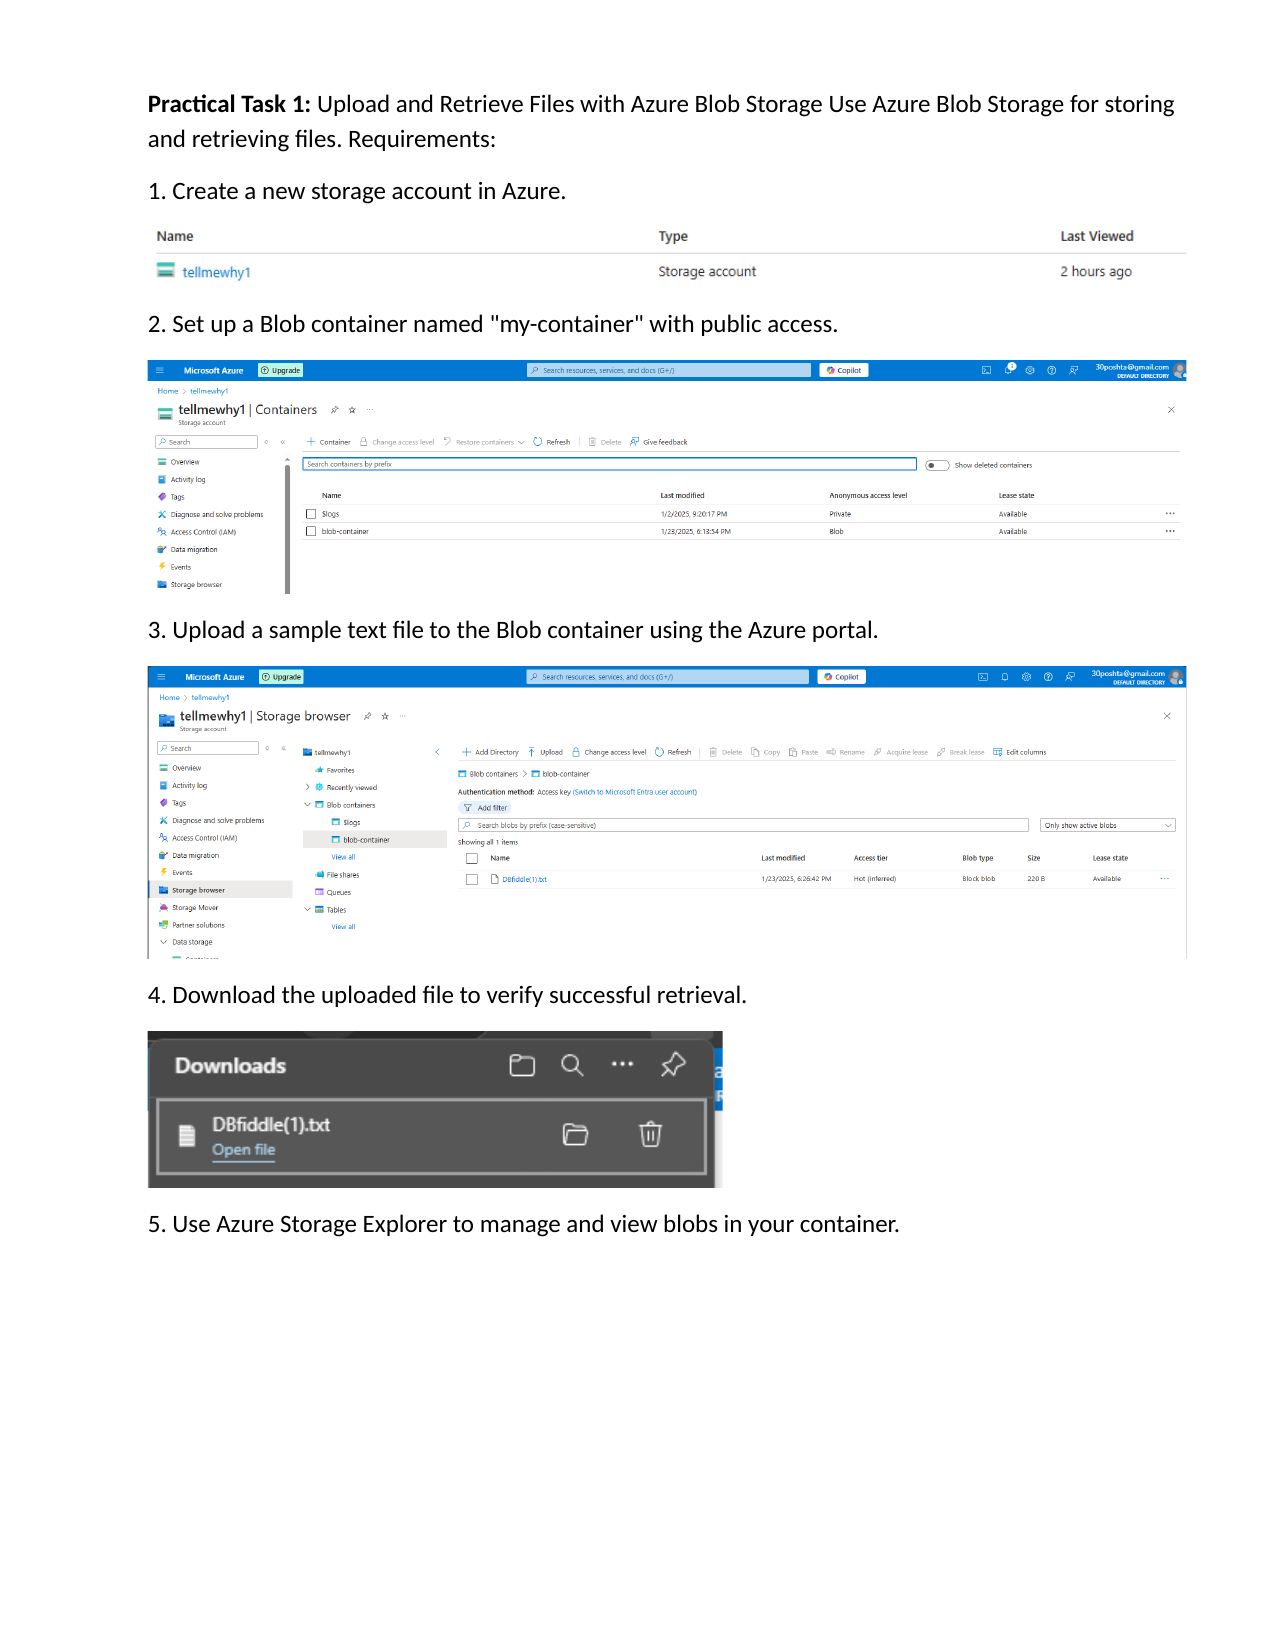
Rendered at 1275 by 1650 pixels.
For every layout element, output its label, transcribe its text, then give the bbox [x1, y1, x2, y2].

picture [147, 226, 1187, 288]
text 1. Create a new storage account in Azure. [148, 175, 1186, 206]
text 3. Upload a sample text file to the Blob container using the Azure portal. [148, 614, 1186, 645]
text Practical Task 1: Upload and Retrieve Files with Azure Blob Storage Use Azure Blob Storage for storing and retrieving files. Requirements: [148, 88, 1186, 154]
picture [147, 1031, 723, 1188]
text 5. Use Azure Storage Explorer to manage and view blobs in your container. [148, 1209, 1186, 1239]
picture [147, 360, 1187, 594]
picture [147, 666, 1187, 959]
text 2. Set up a Blob container named "my-container" with public access. [148, 309, 1186, 339]
text 4. Download the uploaded file to verify successful retrieval. [148, 979, 1186, 1010]
